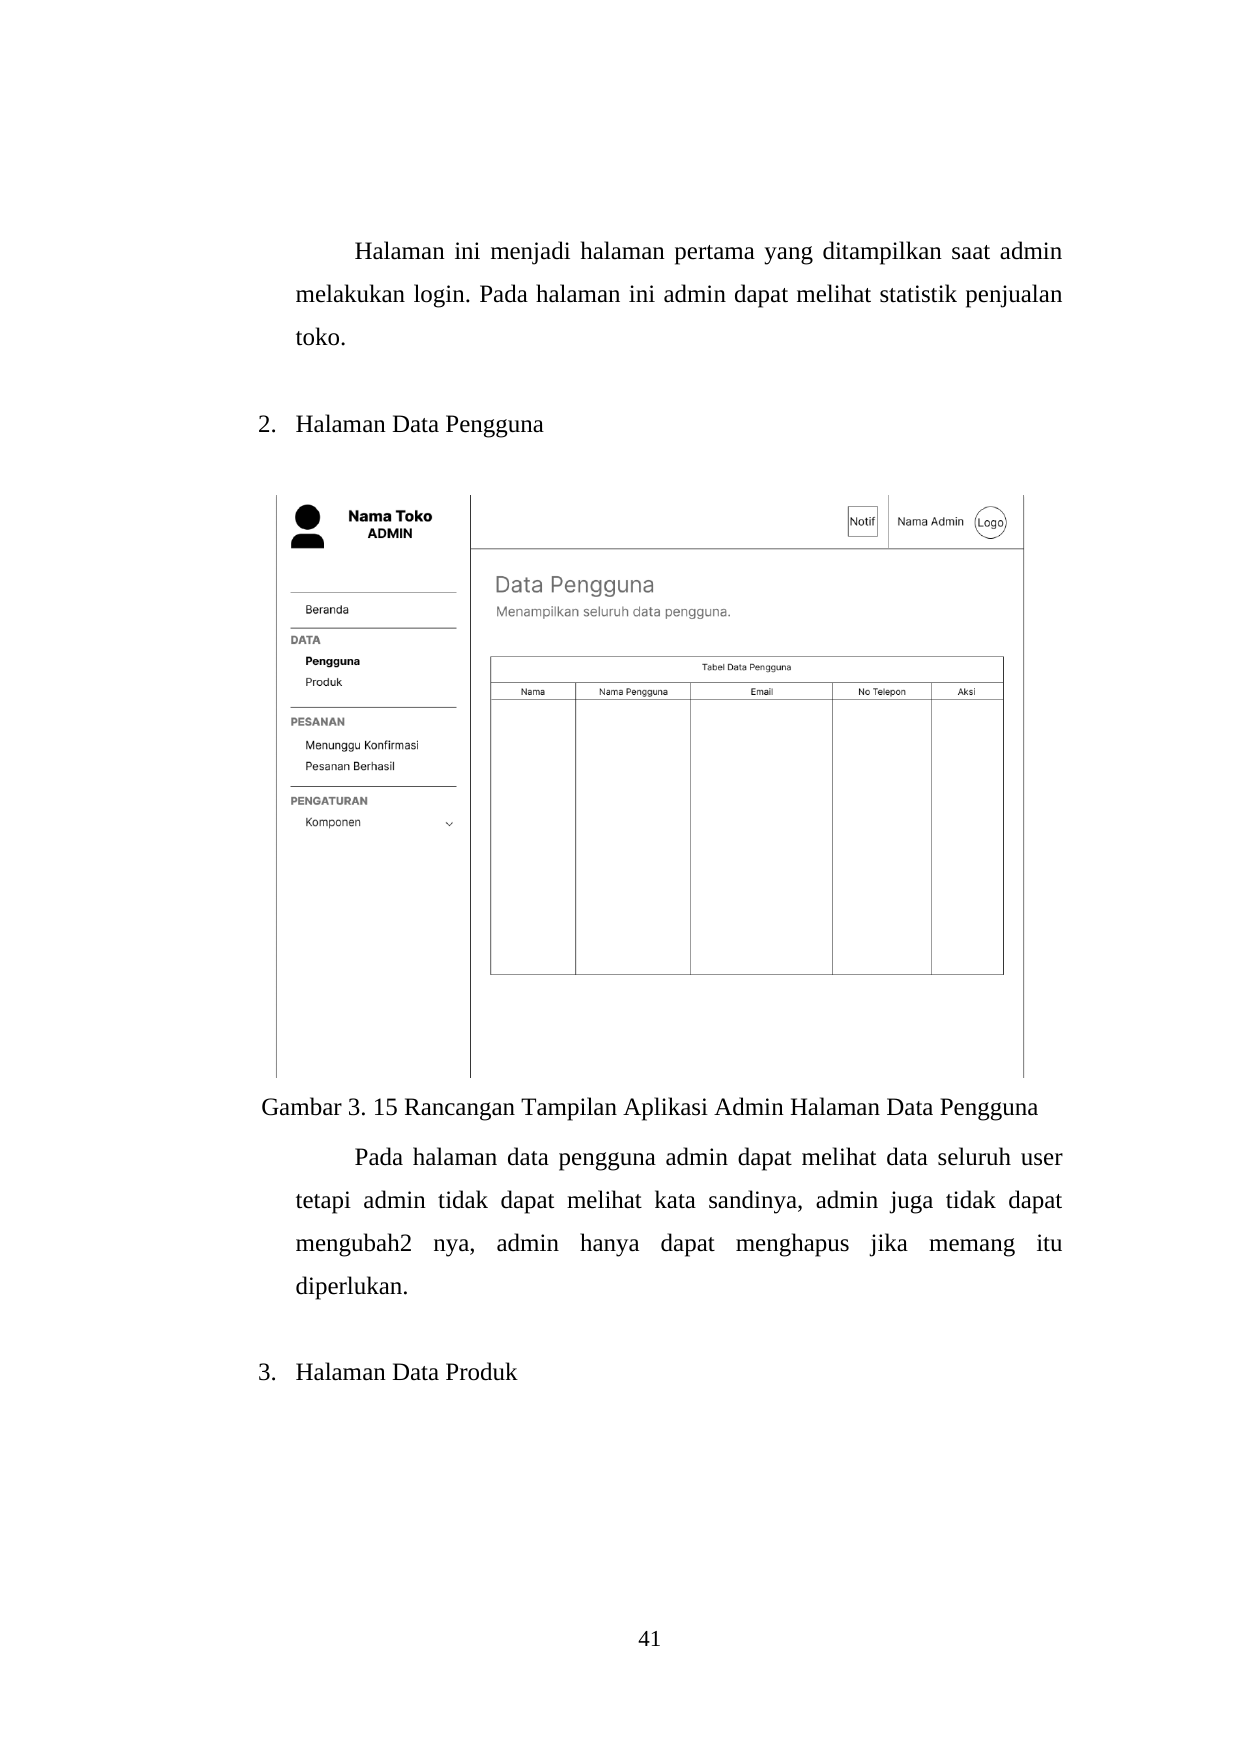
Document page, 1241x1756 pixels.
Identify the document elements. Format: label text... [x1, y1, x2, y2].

picture [274, 495, 1026, 1078]
list Halaman Data Produk [258, 1357, 1063, 1386]
text Gambar 3. 15 Rancangan Tampilan Aplikasi Admin Halaman Data Pengguna [236, 1092, 1063, 1121]
list Pada halaman data pengguna admin dapat melihat data seluruh user tetapi admin tidak dapat melihat kata sandinya, admin juga tidak dapat mengubah2 nya, admin hanya dapat menghapus jika memang itu diperlukan. [295, 1142, 1063, 1300]
list Halaman ini menjadi halaman pertama yang ditampilkan saat admin melakukan login. Pada halaman ini admin dapat melihat statistik penjualan toko. [295, 236, 1063, 351]
list Halaman Data Pengguna [258, 409, 1063, 437]
